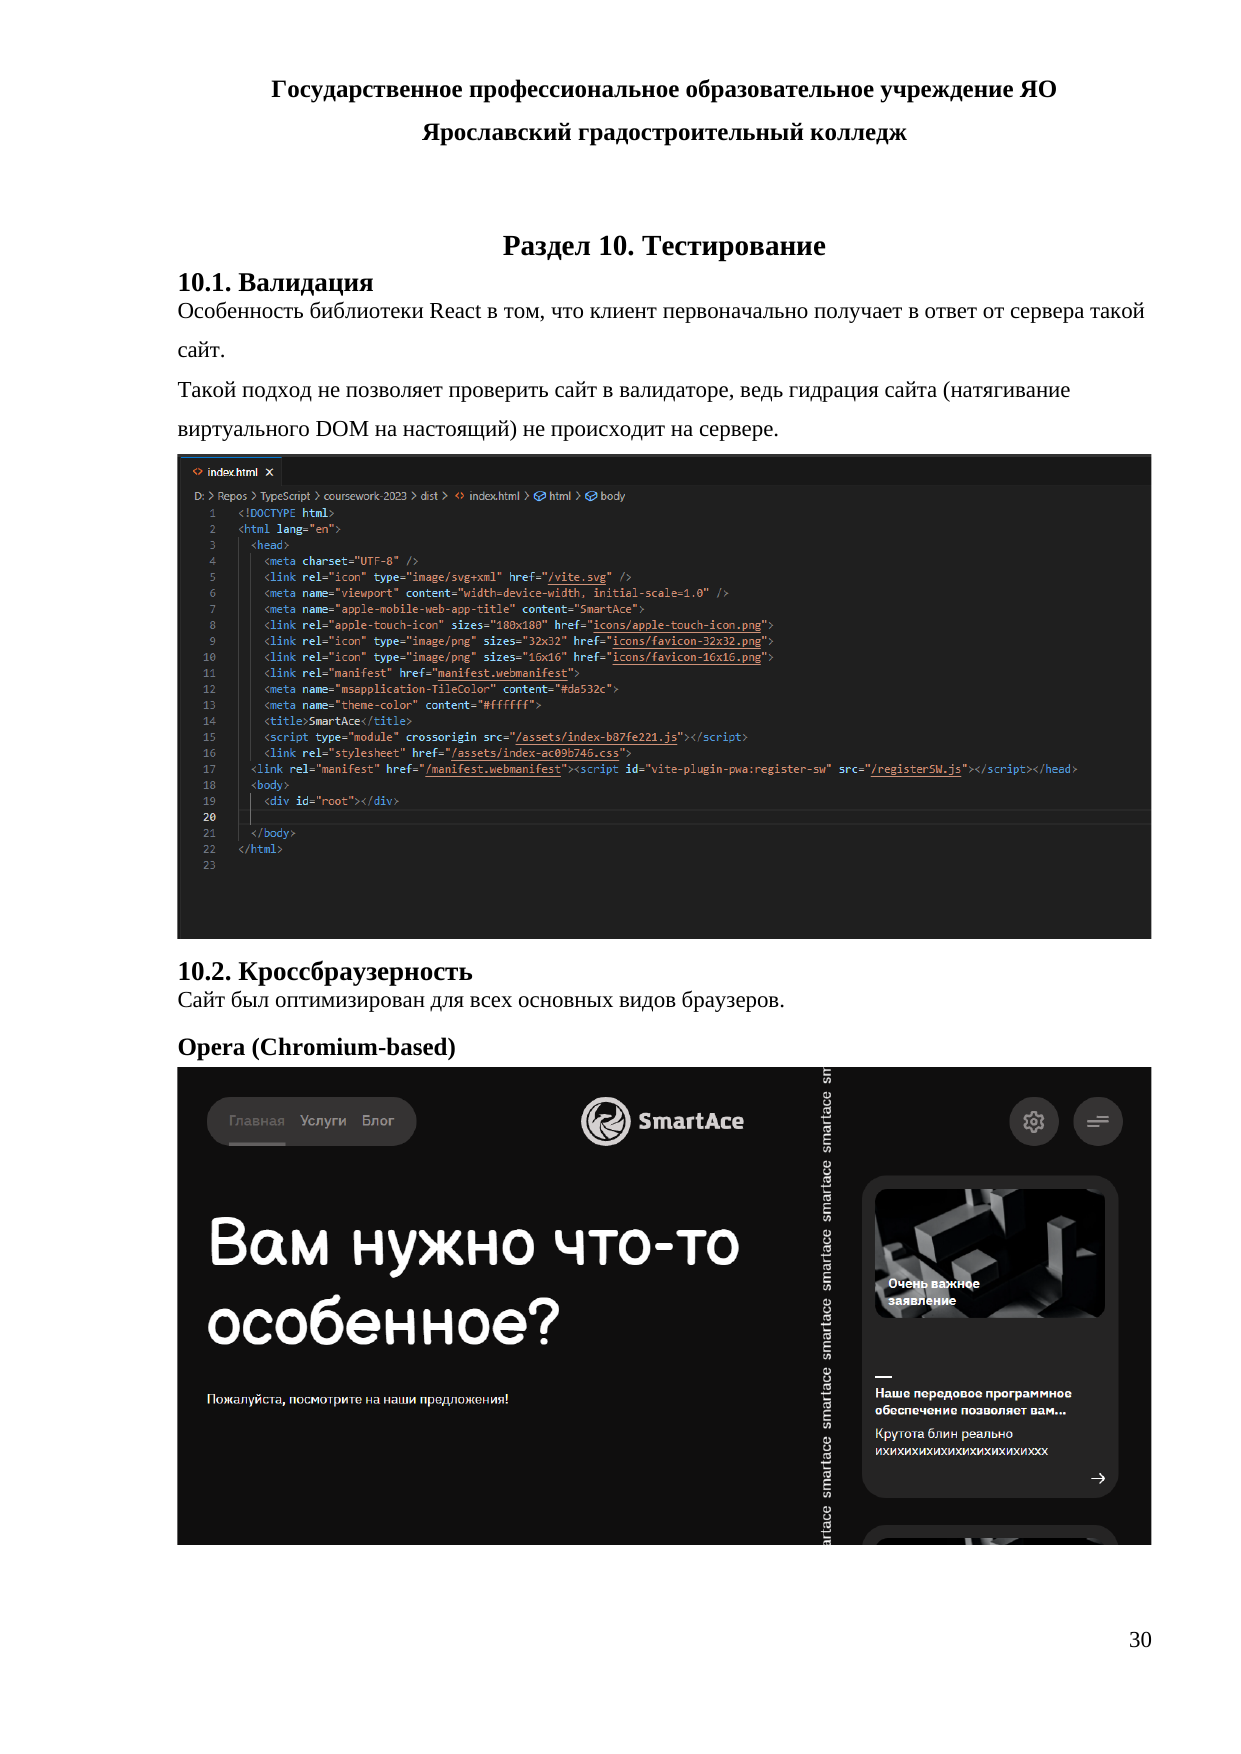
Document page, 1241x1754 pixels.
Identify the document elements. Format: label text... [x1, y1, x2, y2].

subtitle 10.1. Валидация [177, 266, 1152, 297]
text Сайт был оптимизирован для всех основных видов браузеров. [177, 987, 1152, 1013]
picture [177, 1067, 1152, 1545]
text Особенность библиотеки React в том, что клиент первоначально получает в ответ от сервера такой сайт. [177, 297, 1152, 363]
subtitle Раздел 10. Тестирование [177, 228, 1152, 262]
picture [177, 454, 1152, 939]
subtitle Opera (Chromium-based) [177, 1032, 1152, 1061]
text Такой подход не позволяет проверить сайт в валидаторе, ведь гидрация сайта (натягивание виртуального DOM на настоящий) не происходит на сервере. [177, 376, 1152, 442]
subtitle 10.2. Кроссбраузерность [177, 955, 1152, 987]
